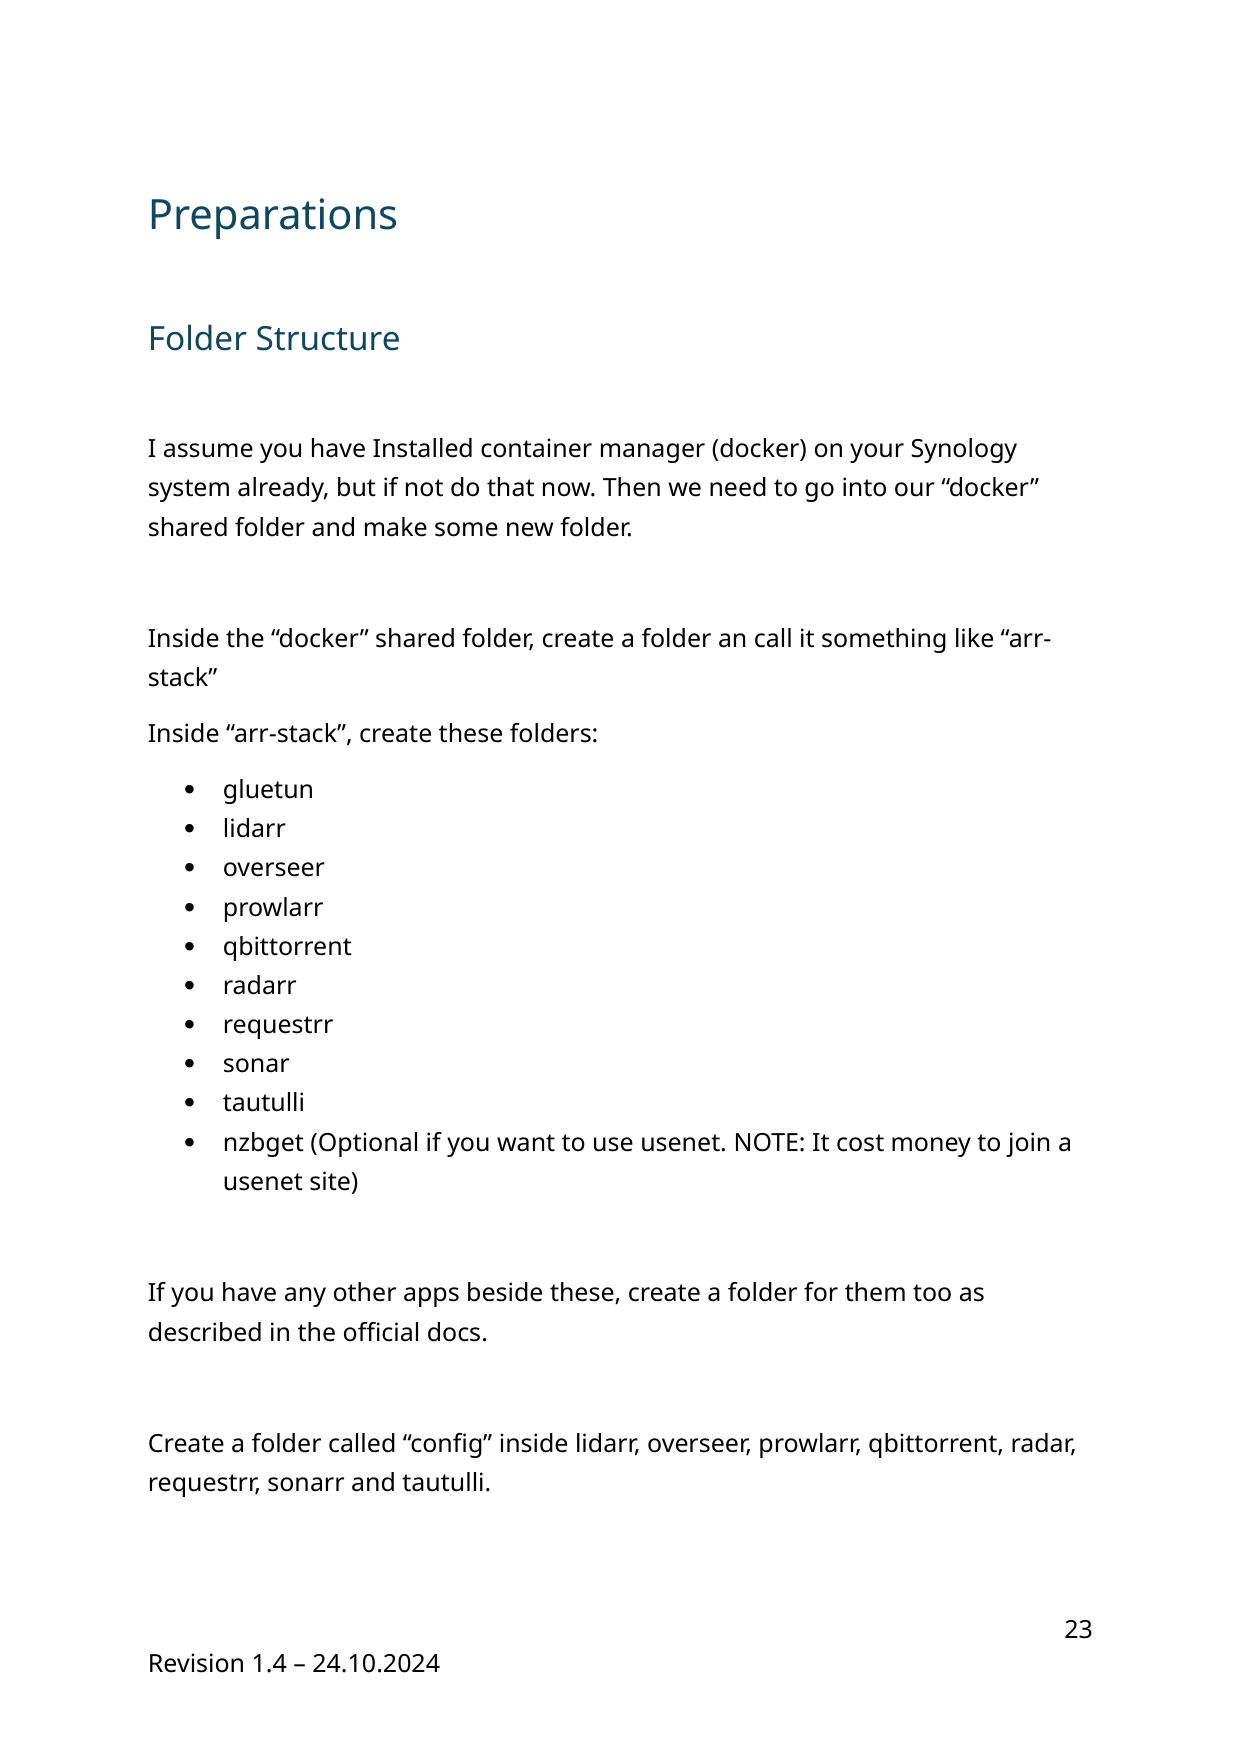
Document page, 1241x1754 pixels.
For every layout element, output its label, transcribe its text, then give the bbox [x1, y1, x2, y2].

list overseer [185, 850, 1093, 884]
list sonar [185, 1046, 1093, 1080]
text Create a folder called “config” inside lidarr, overseer, prowlarr, qbittorrent, radar, requestrr, sonarr and tautulli. [148, 1426, 1093, 1499]
text If you have any other apps beside these, create a folder for them too as described in the official docs. [148, 1275, 1093, 1348]
list requestrr [185, 1007, 1093, 1041]
text Inside the “docker” shared folder, create a folder an call it something like “arr-stack” [148, 621, 1093, 694]
subtitle Folder Structure [148, 314, 1093, 360]
text Inside “arr-stack”, create these folders: [148, 716, 1093, 750]
text I assume you have Installed container manager (docker) on your Synology system already, but if not do that now. Then we need to go into our “docker” shared folder and make some new folder. [148, 431, 1093, 543]
list lidarr [185, 811, 1093, 845]
list gluetun [185, 772, 1093, 806]
list qbittorrent [185, 928, 1093, 962]
subtitle Preparations [148, 185, 1093, 242]
list prowlarr [185, 889, 1093, 923]
list radarr [185, 967, 1093, 1002]
list tautulli [185, 1085, 1093, 1119]
list nzbget (Optional if you want to use usenet. NOTE: It cost money to join a usenet site) [185, 1124, 1093, 1197]
